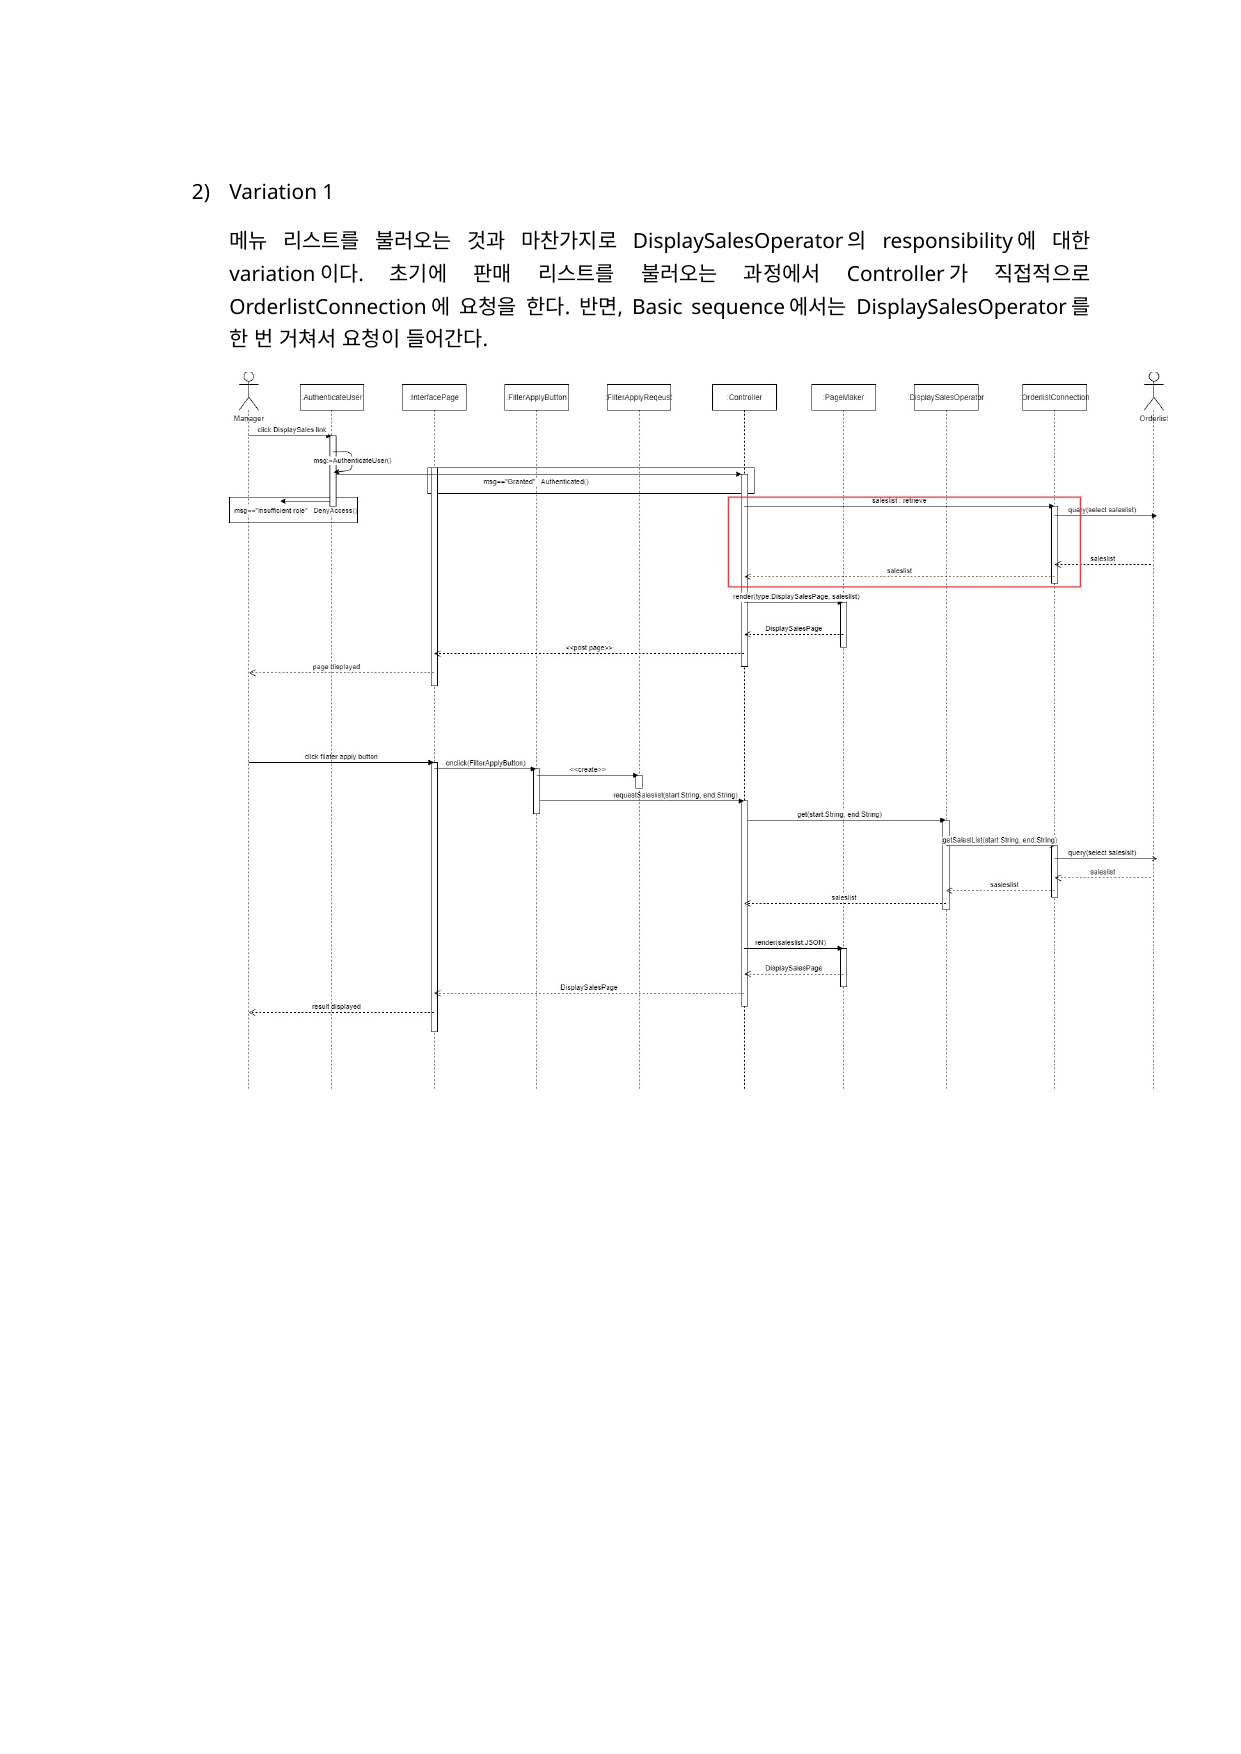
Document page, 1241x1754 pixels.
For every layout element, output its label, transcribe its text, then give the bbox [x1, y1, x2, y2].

list Variation 1 [192, 177, 1090, 206]
list 메뉴 리스트를 불러오는 것과 마찬가지로 DisplaySalesOperator의 responsibility에 대한 variation이다. 초기에 판매 리스트를 불러오는 과정에서 Controller가 직접적으로 OrderlistConnection에 요청을 한다. 반면, Basic sequence에서는 DisplaySalesOperator를 한 번 거쳐서 요청이 들어간다. [229, 224, 1090, 353]
picture [229, 372, 1168, 1090]
